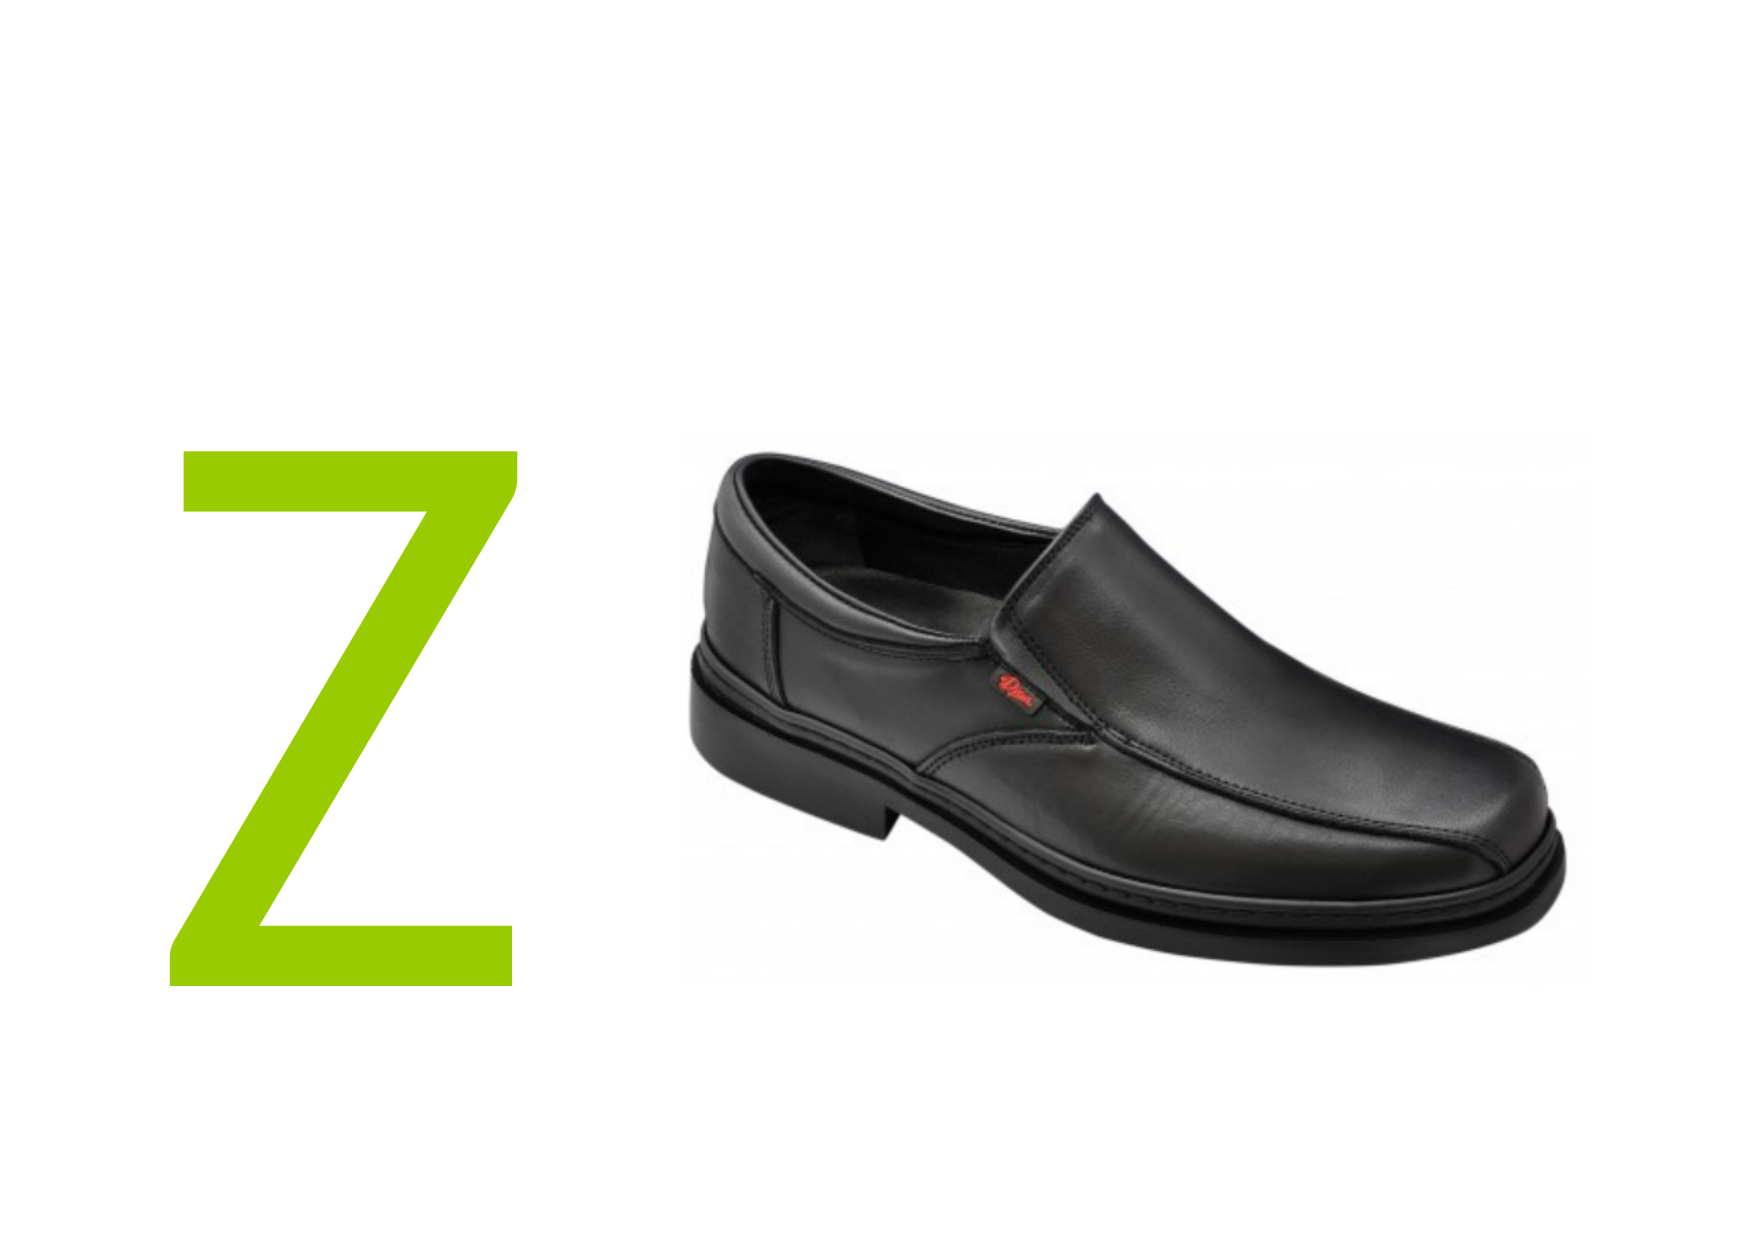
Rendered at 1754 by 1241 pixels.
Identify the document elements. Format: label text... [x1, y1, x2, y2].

picture [679, 430, 1592, 987]
